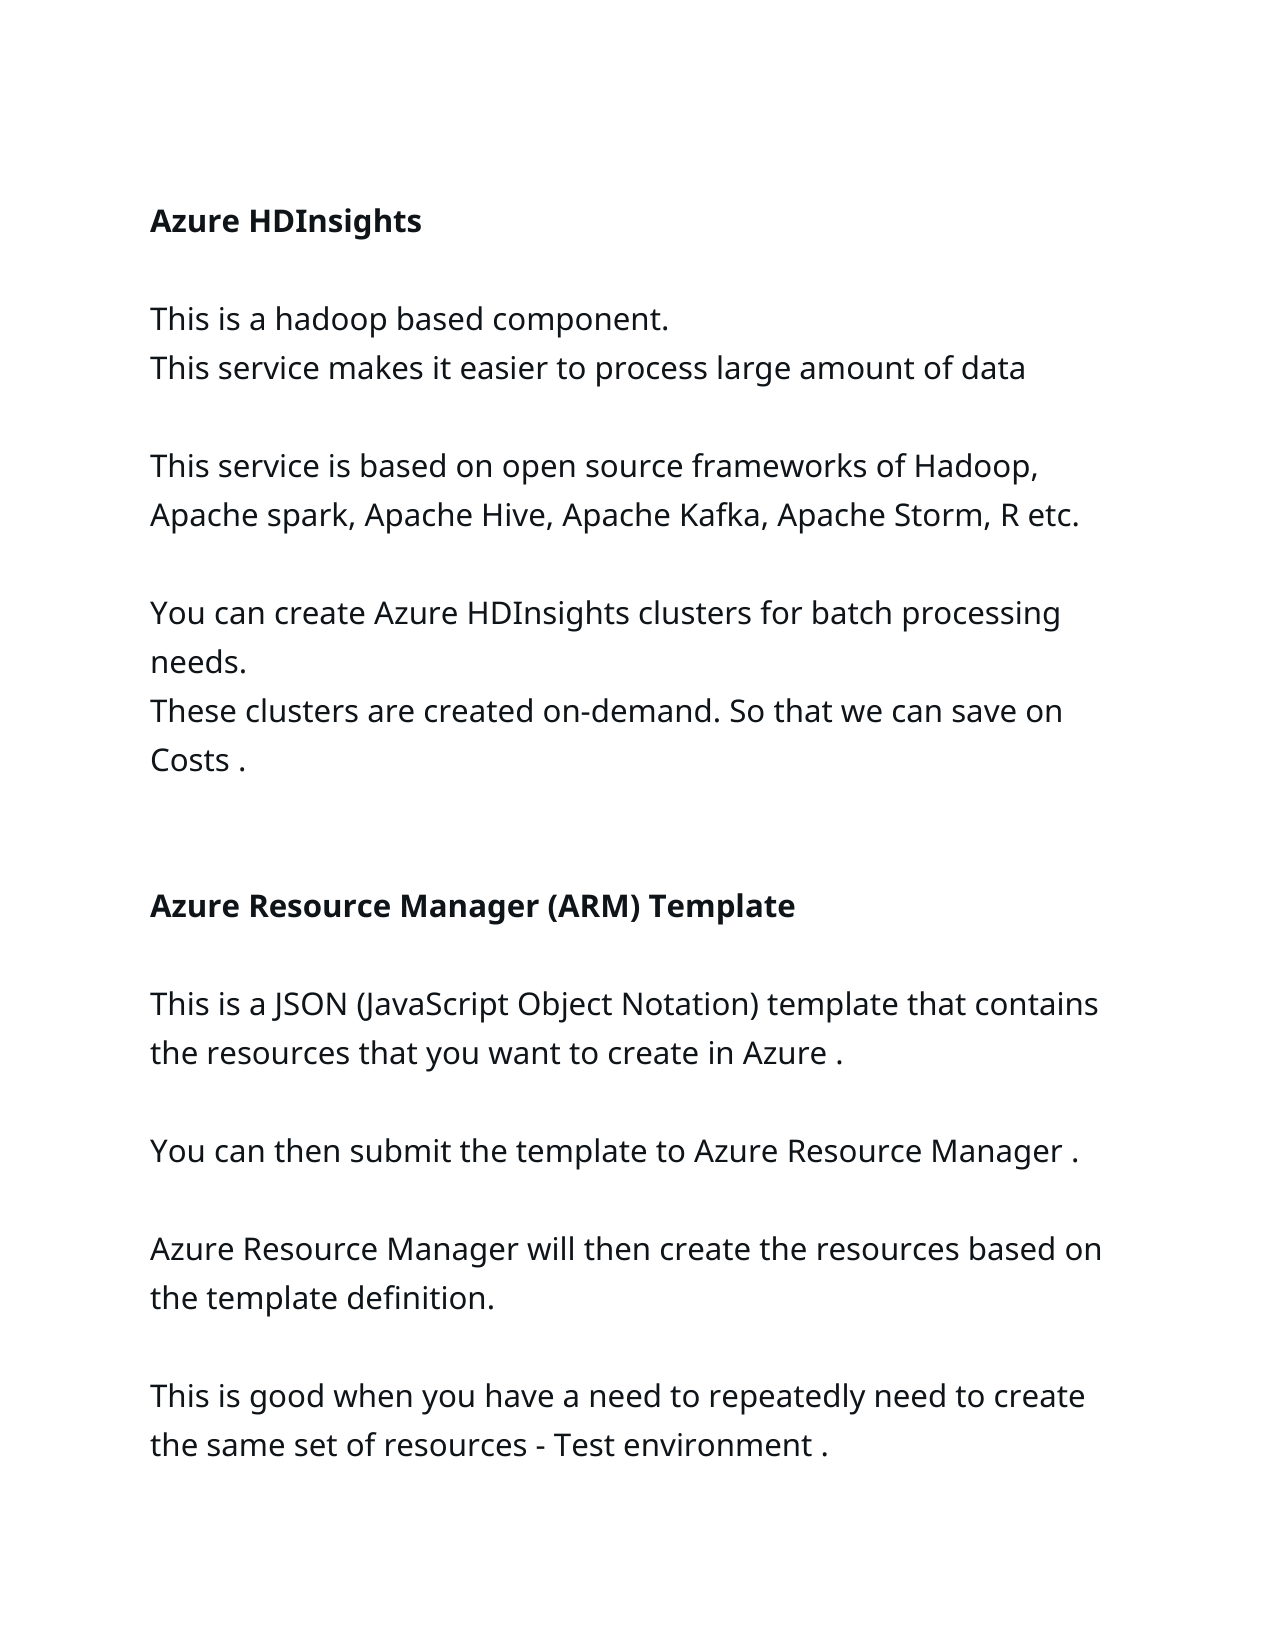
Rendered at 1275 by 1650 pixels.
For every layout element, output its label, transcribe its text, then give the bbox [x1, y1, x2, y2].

text Azure Resource Manager (ARM) Template [150, 884, 1125, 927]
text This is a hadoop based component. [150, 297, 1125, 339]
text Azure HDInsights [150, 199, 1125, 242]
text You can create Azure HDInsights clusters for batch processing needs. [150, 591, 1125, 682]
text These clusters are created on-demand. So that we can save on Costs . [150, 688, 1125, 780]
text Azure Resource Manager will then create the resources based on the template definition. [150, 1227, 1125, 1319]
text This is a JSON (JavaScript Object Notation) template that contains the resources that you want to create in Azure . [150, 982, 1125, 1074]
text This service is based on open source frameworks of Hadoop, Apache spark, Apache Hive, Apache Kafka, Apache Storm, R etc. [150, 444, 1125, 535]
text This service makes it easier to process large amount of data [150, 346, 1125, 388]
text This is good when you have a need to repeatedly need to create the same set of resources - Test environment . [150, 1374, 1125, 1466]
text You can then submit the template to Azure Resource Manager . [150, 1129, 1125, 1172]
